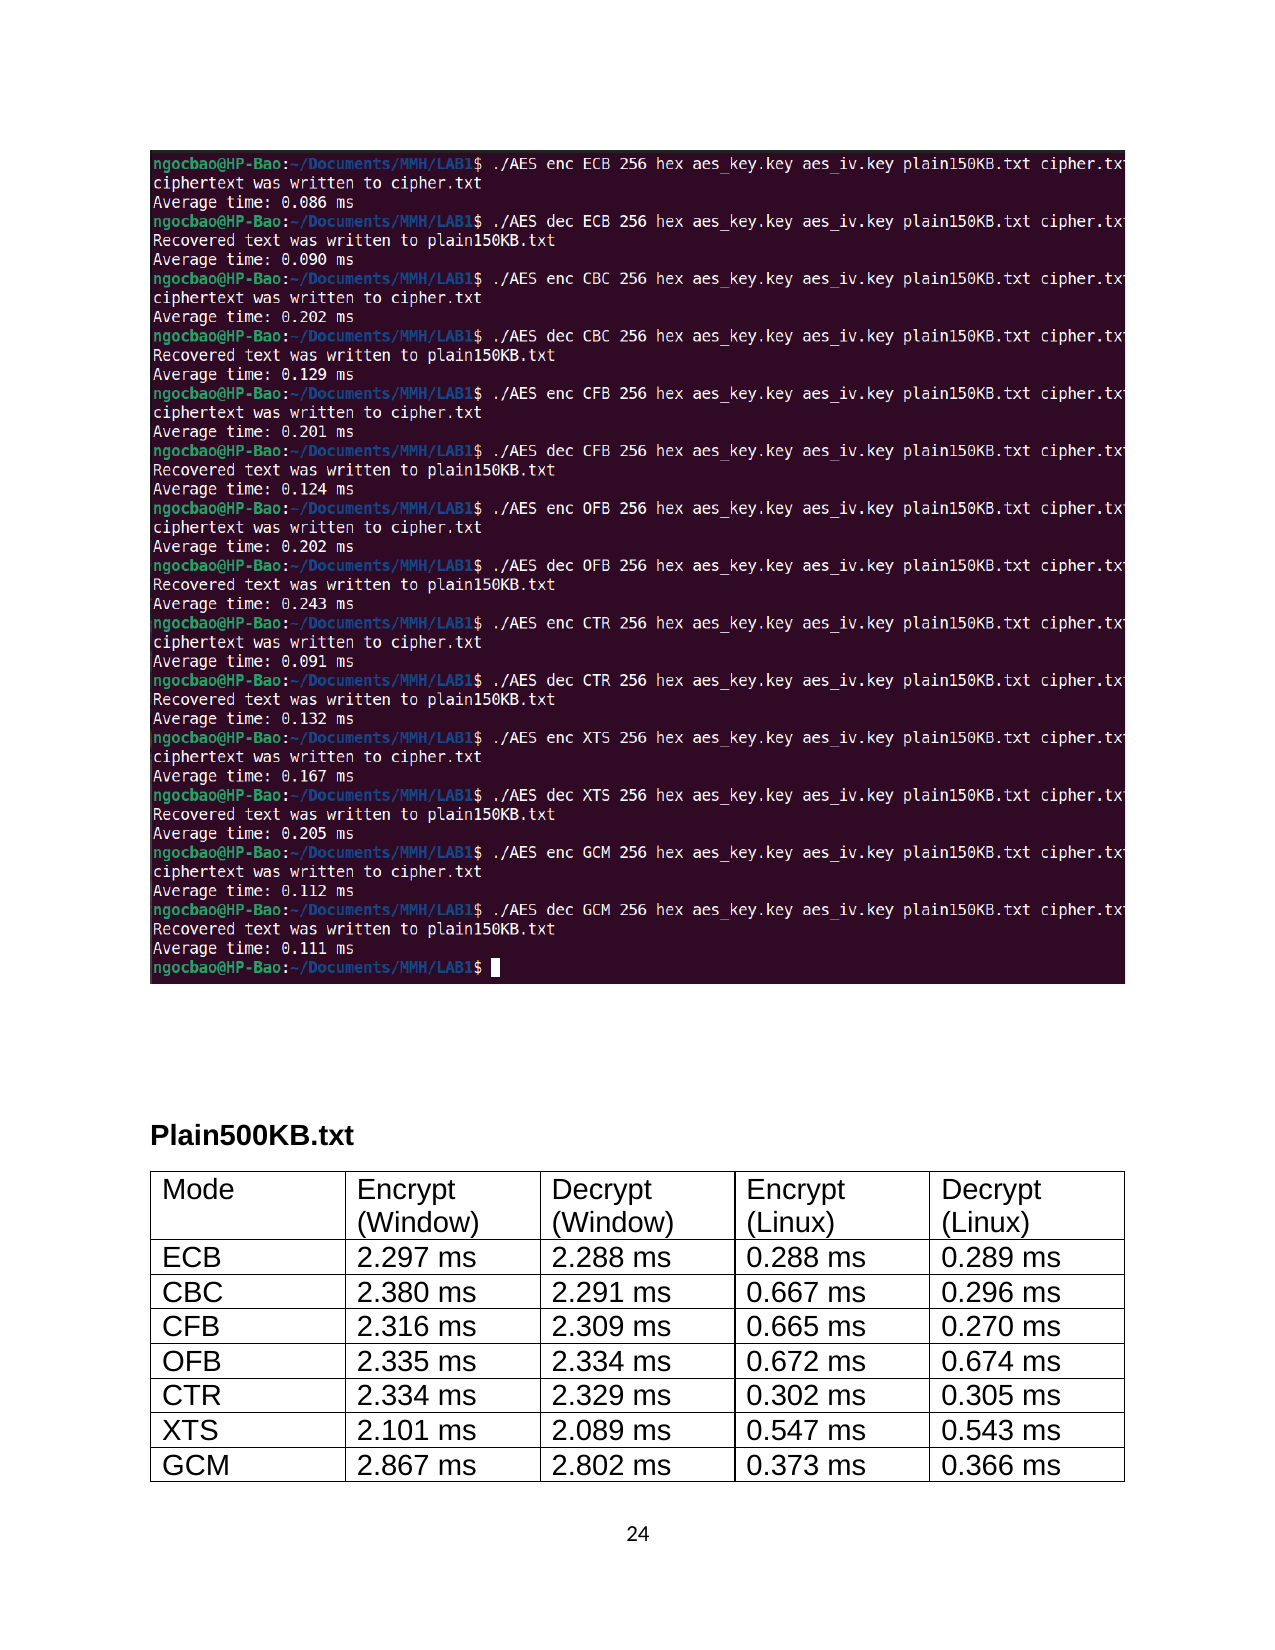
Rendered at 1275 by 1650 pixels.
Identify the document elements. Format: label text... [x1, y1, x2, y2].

table_cell CTR [151, 1379, 345, 1412]
table_cell 0.270 ms [930, 1309, 1124, 1343]
table_header Encrypt (Window) [346, 1172, 540, 1239]
table_cell XTS [151, 1413, 345, 1447]
text Plain500KB.txt [150, 1118, 1125, 1152]
table_cell 2.329 ms [541, 1379, 734, 1412]
table_cell 2.291 ms [541, 1275, 734, 1308]
table_cell 2.334 ms [541, 1344, 734, 1377]
table_cell 2.101 ms [346, 1413, 540, 1447]
table_header Mode [151, 1172, 345, 1239]
table_cell 0.302 ms [736, 1379, 929, 1412]
table_cell 2.380 ms [346, 1275, 540, 1308]
table_cell 0.366 ms [930, 1448, 1124, 1481]
table_cell 2.867 ms [346, 1448, 540, 1481]
table_header Decrypt (Linux) [930, 1172, 1124, 1239]
table_cell 0.543 ms [930, 1413, 1124, 1447]
table_cell 2.334 ms [346, 1379, 540, 1412]
table_cell OFB [151, 1344, 345, 1377]
picture [150, 150, 1125, 984]
table_cell 2.288 ms [541, 1240, 734, 1274]
table_cell 0.547 ms [736, 1413, 929, 1447]
table_cell 2.802 ms [541, 1448, 734, 1481]
table_cell 2.309 ms [541, 1309, 734, 1343]
table_cell 0.288 ms [736, 1240, 929, 1274]
table_cell 0.296 ms [930, 1275, 1124, 1308]
table_cell 0.373 ms [736, 1448, 929, 1481]
table_cell 0.667 ms [736, 1275, 929, 1308]
table_header Decrypt (Window) [541, 1172, 734, 1239]
table_cell 0.289 ms [930, 1240, 1124, 1274]
table_cell 0.665 ms [736, 1309, 929, 1343]
table_header Encrypt (Linux) [736, 1172, 929, 1239]
table_cell 0.674 ms [930, 1344, 1124, 1377]
table_cell CBC [151, 1275, 345, 1308]
table_cell 2.316 ms [346, 1309, 540, 1343]
table_cell 0.305 ms [930, 1379, 1124, 1412]
table_cell 2.335 ms [346, 1344, 540, 1377]
table_cell 2.297 ms [346, 1240, 540, 1274]
table_cell ECB [151, 1240, 345, 1274]
table_cell CFB [151, 1309, 345, 1343]
table_cell 2.089 ms [541, 1413, 734, 1447]
table_cell GCM [151, 1448, 345, 1481]
table_cell 0.672 ms [736, 1344, 929, 1377]
